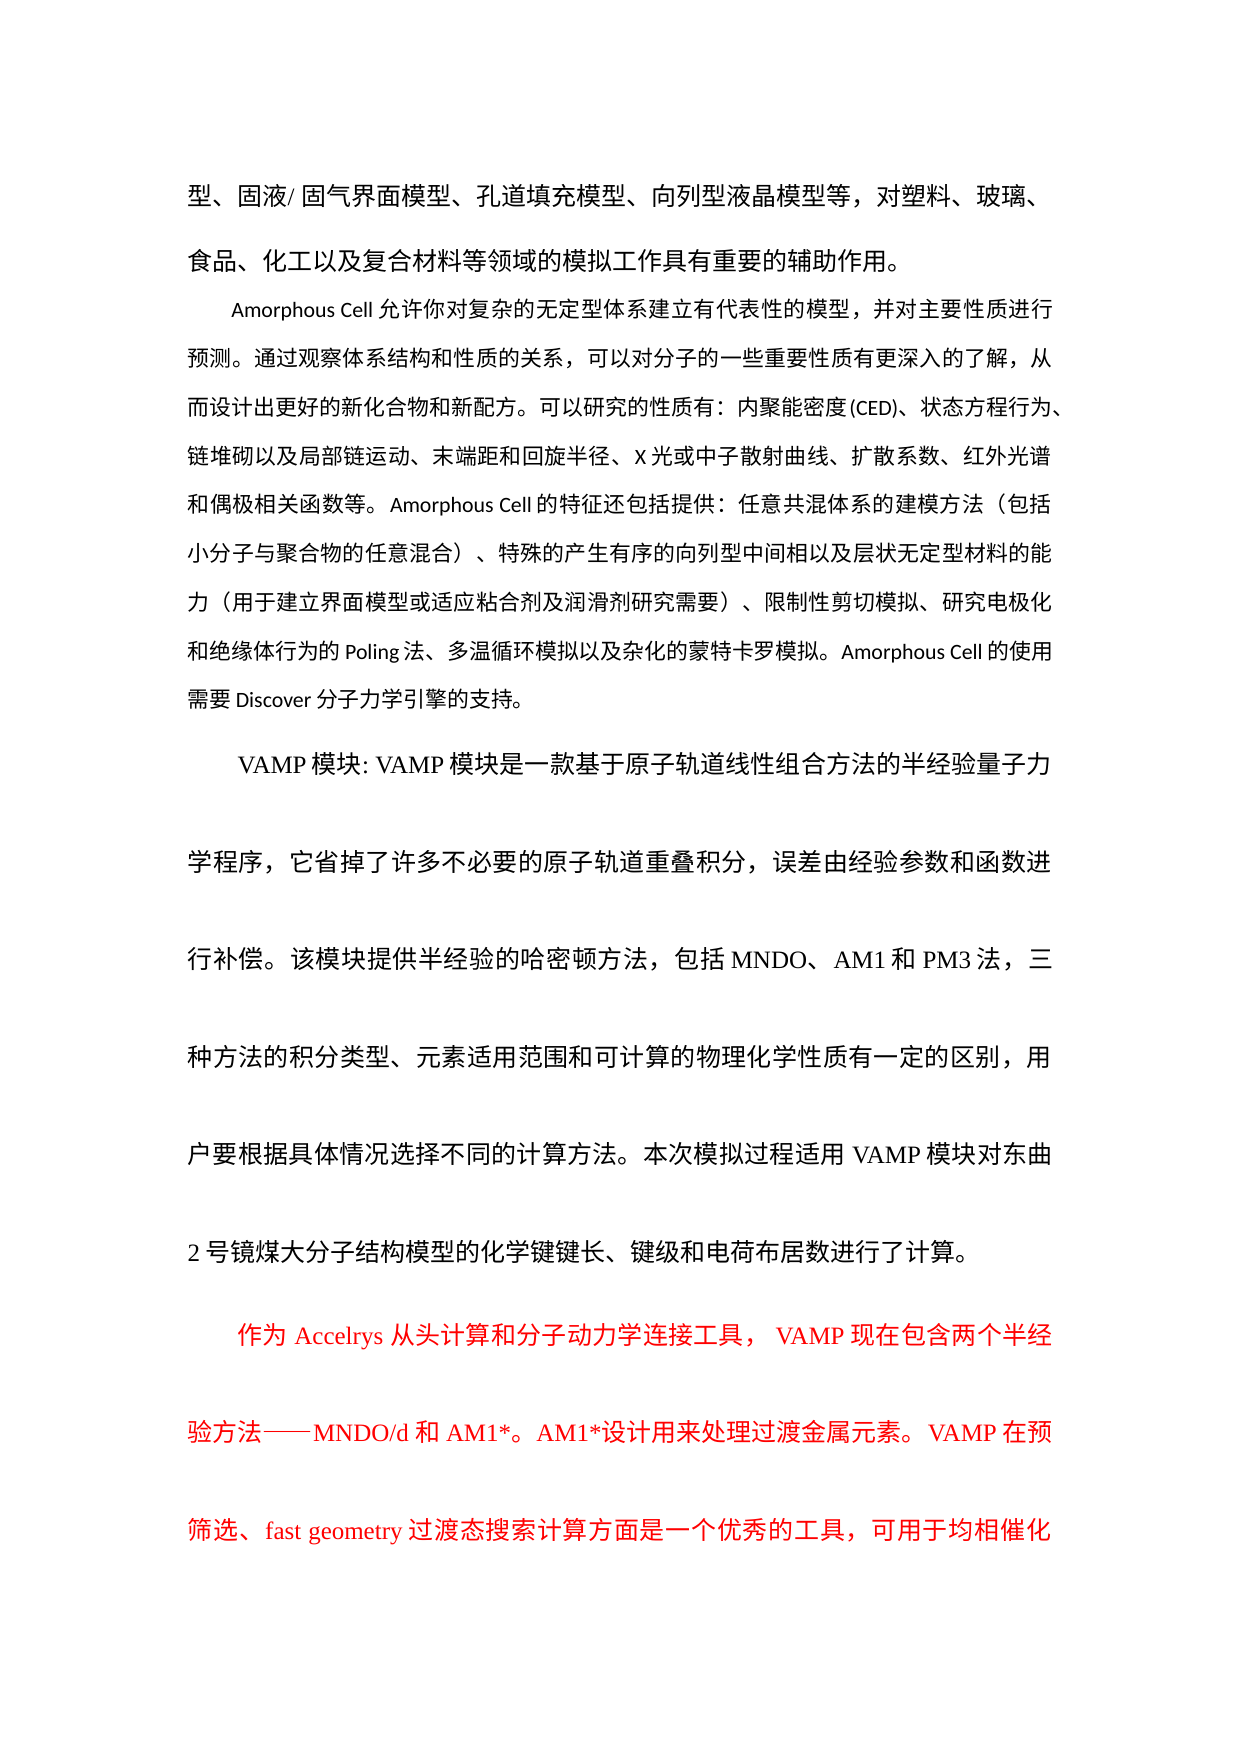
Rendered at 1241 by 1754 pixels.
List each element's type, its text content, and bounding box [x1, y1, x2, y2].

text Amorphous Cell允许你对复杂的无定型体系建立有代表性的模型，并对主要性质进行预测。通过观察体系结构和性质的关系，可以对分子的一些重要性质有更深入的了解，从而设计出更好的新化合物和新配方。可以研究的性质有：内聚能密度(CED)、状态方程行为、链堆砌以及局部链运动、末端距和回旋半径、X光或中子散射曲线、扩散系数、红外光谱和偶极相关函数等。Amorphous Cell的特征还包括提供：任意共混体系的建模方法（包括小分子与聚合物的任意混合）、特殊的产生有序的向列型中间相以及层状无定型材料的能力（用于建立界面模型或适应粘合剂及润滑剂研究需要）、限制性剪切模拟、研究电极化和绝缘体行为的Poling法、多温循环模拟以及杂化的蒙特卡罗模拟。Amorphous Cell的使用需要Discover分子力学引擎的支持。 [187, 292, 1053, 714]
text VAMP模块: VAMP模块是一款基于原子轨道线性组合方法的半经验量子力学程序，它省掉了许多不必要的原子轨道重叠积分，误差由经验参数和函数进行补偿。该模块提供半经验的哈密顿方法，包括MNDO、AM1和PM3法，三种方法的积分类型、元素适用范围和可计算的物理化学性质有一定的区别，用户要根据具体情况选择不同的计算方法。本次模拟过程适用VAMP模块对东曲2号镜煤大分子结构模型的化学键键长、键级和电荷布居数进行了计算。 [187, 730, 1053, 1283]
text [187, 1301, 1053, 1561]
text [187, 162, 1053, 292]
